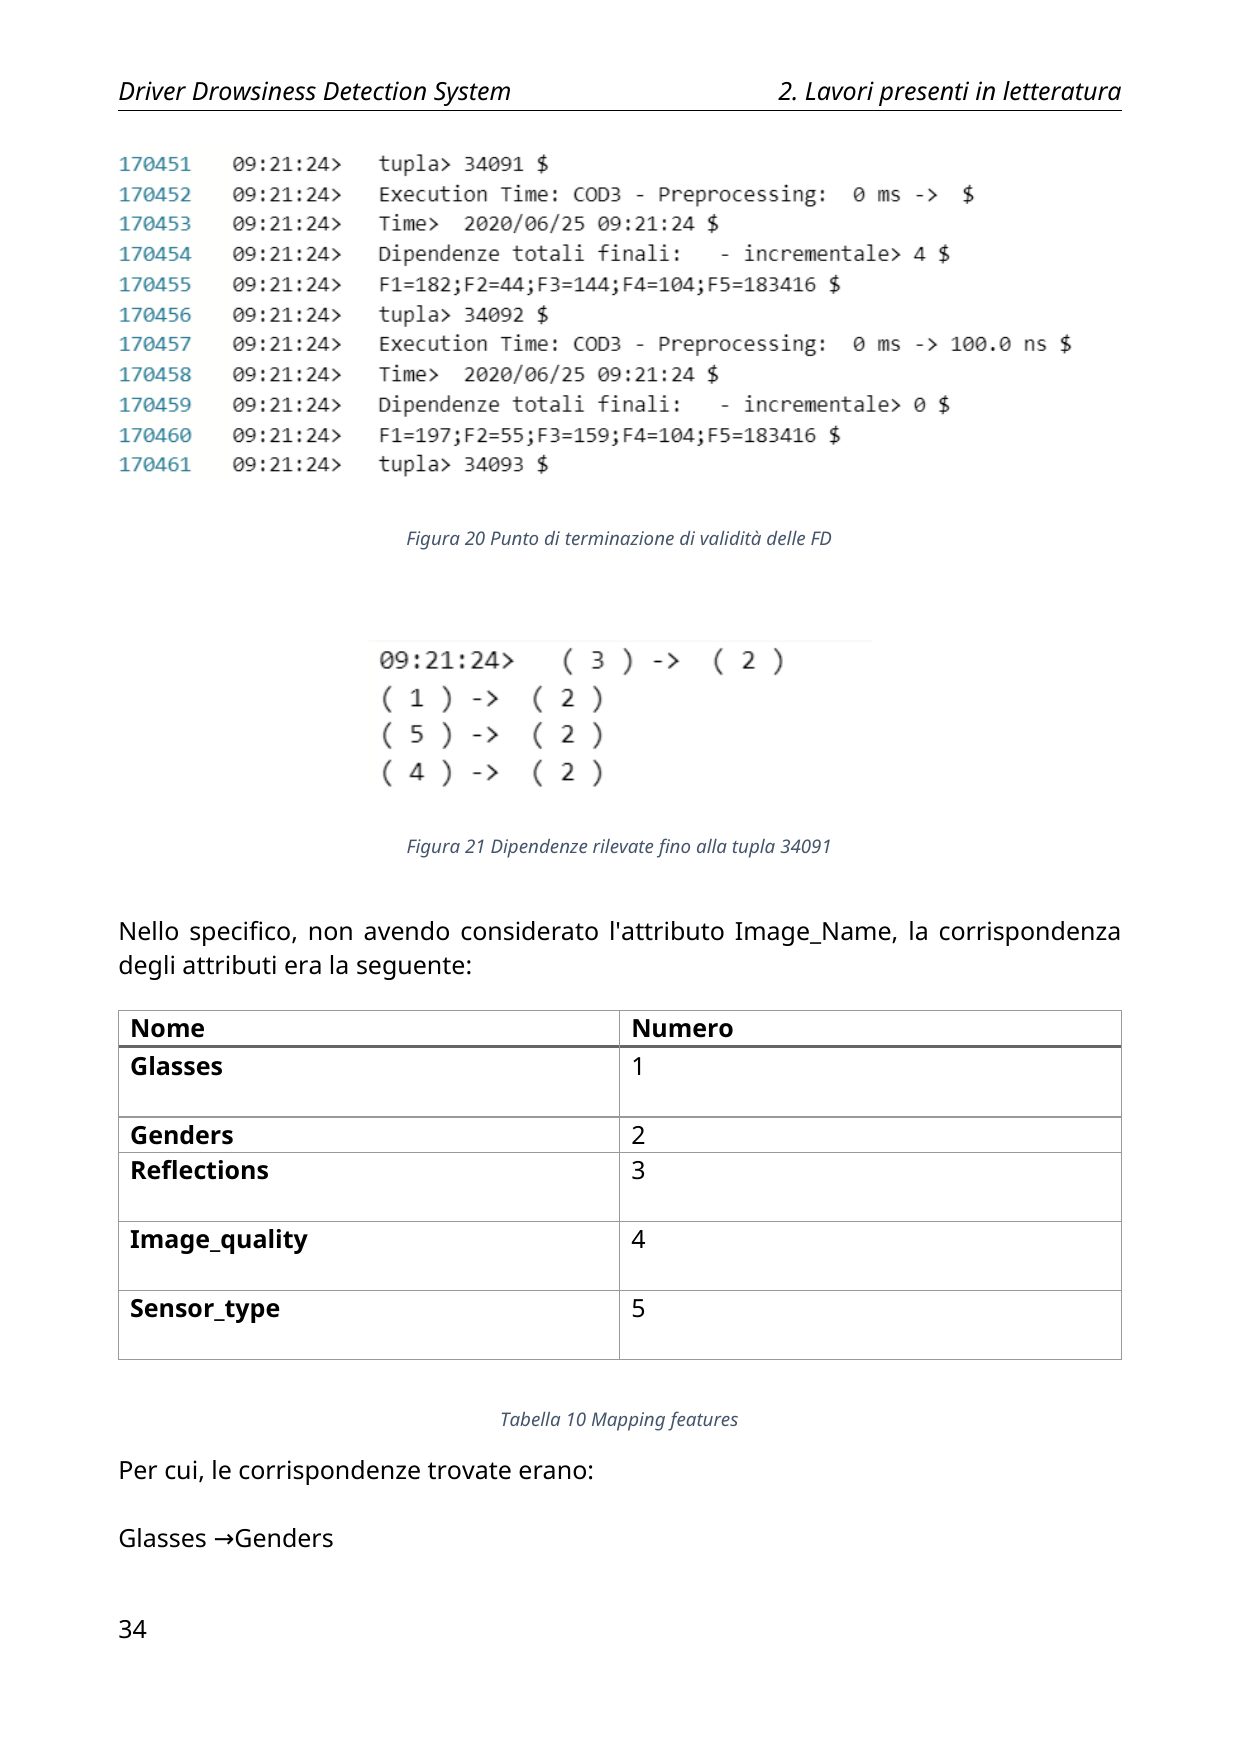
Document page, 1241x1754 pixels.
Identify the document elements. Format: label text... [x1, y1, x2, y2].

table_cell Sensor_type [119, 1291, 619, 1359]
table_cell Reflections [119, 1153, 619, 1221]
text Glasses →Genders [118, 1521, 1122, 1555]
table_header Nome [119, 1011, 619, 1045]
table_cell Image_quality [119, 1222, 619, 1290]
table_cell 1 [620, 1048, 1121, 1116]
text Figura 21 Dipendenze rilevate fino alla tupla 34091 [118, 833, 1122, 859]
text Per cui, le corrispondenze trovate erano: [118, 1453, 1122, 1487]
table_cell 2 [620, 1118, 1121, 1152]
table_cell 5 [620, 1291, 1121, 1359]
table_cell Genders [119, 1118, 619, 1152]
table_cell 3 [620, 1153, 1121, 1221]
picture [118, 147, 1116, 479]
table_cell 4 [620, 1222, 1121, 1290]
table_header Numero [620, 1011, 1121, 1045]
table_cell Glasses [119, 1048, 619, 1116]
picture [368, 639, 872, 788]
text Nello specifico, non avendo considerato l'attributo Image_Name, la corrispondenza degli attributi era la seguente: [118, 914, 1122, 982]
text Tabella 10 Mapping features [118, 1406, 1122, 1432]
text Figura 20 Punto di terminazione di validità delle FD [118, 525, 1122, 551]
